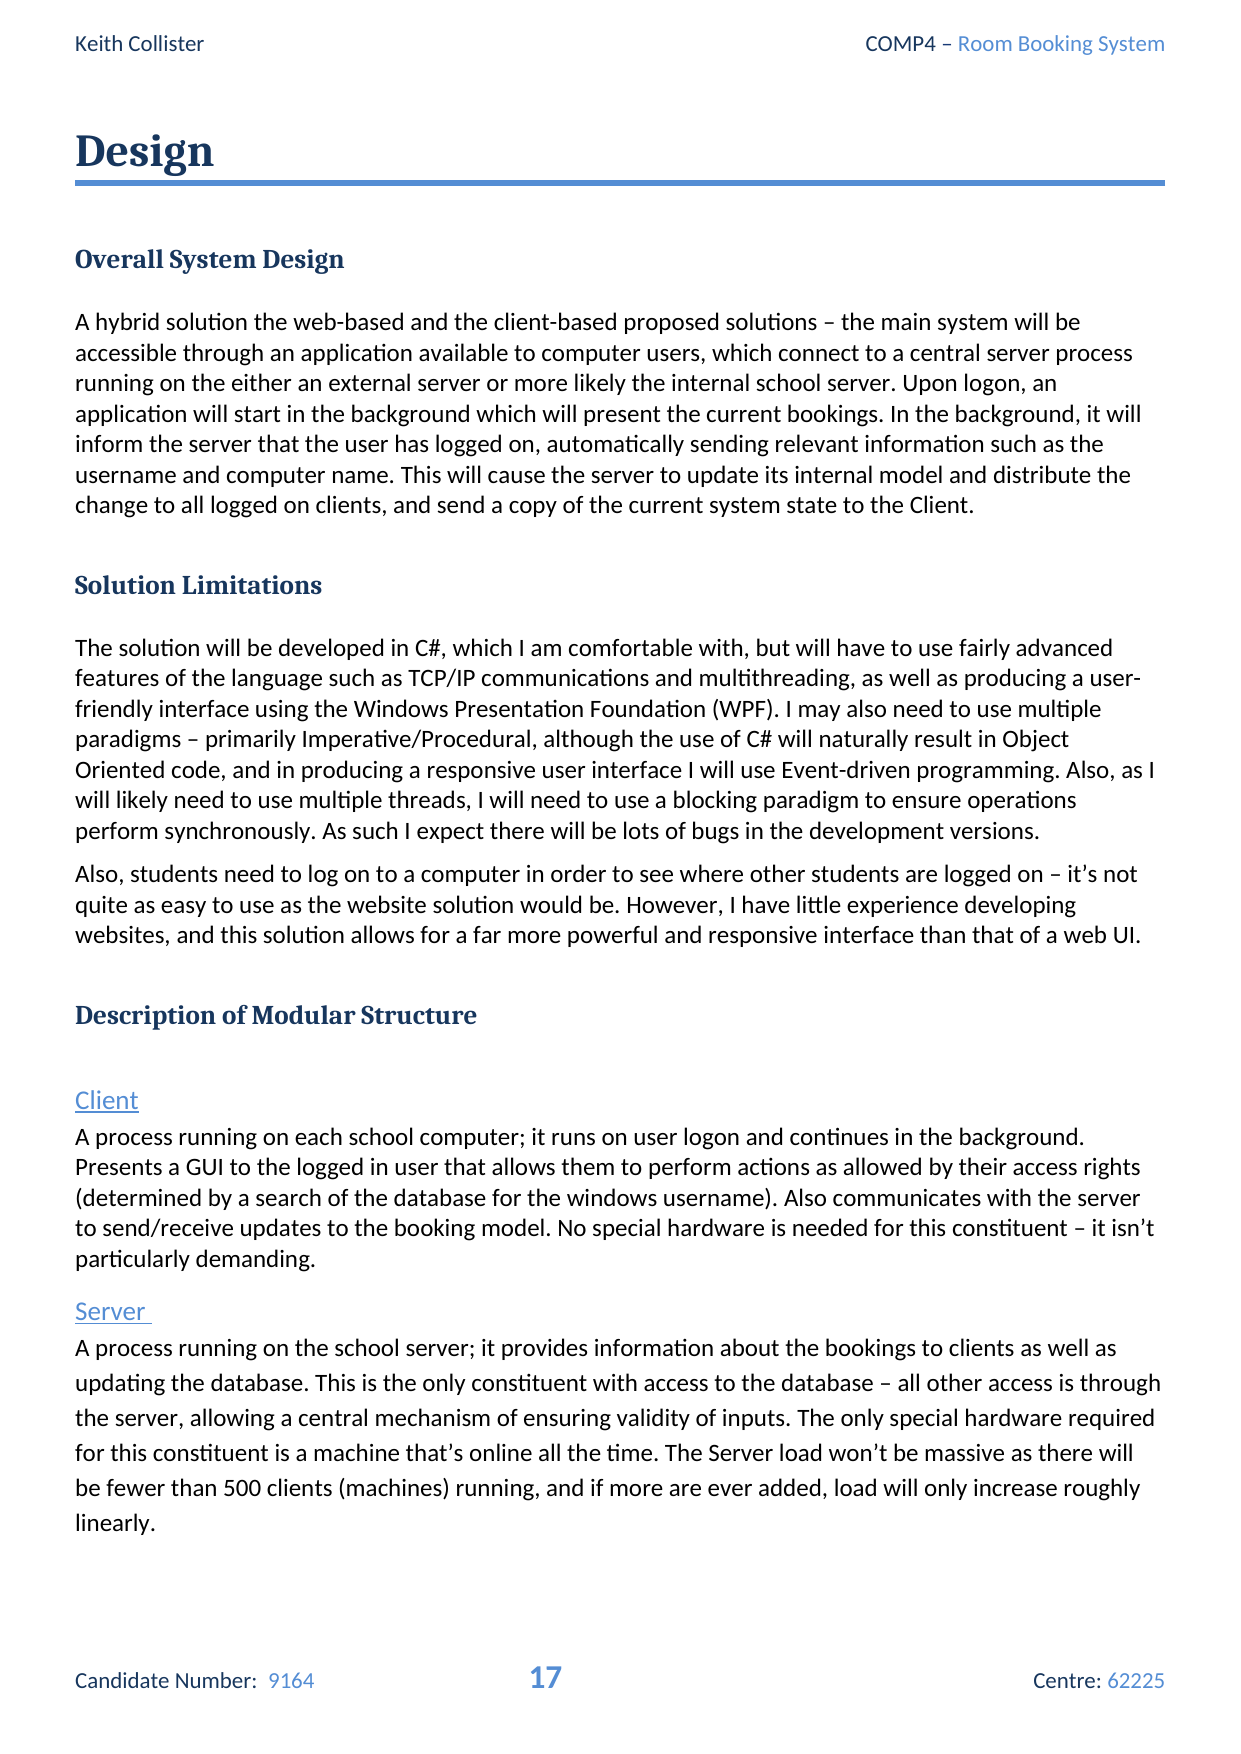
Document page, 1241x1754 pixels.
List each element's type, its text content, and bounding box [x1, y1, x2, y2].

text A process running on each school computer; it runs on user logon and continues in the background. Presents a GUI to the logged in user that allows them to perform actions as allowed by their access rights (determined by a search of the database for the windows username). Also communicates with the server to send/receive updates to the booking model. No special hardware is needed for this constituent – it isn’t particularly demanding. [75, 1121, 1165, 1273]
text The solution will be developed in C#, which I am comfortable with, but will have to use fairly advanced features of the language such as TCP/IP communications and multithreading, as well as producing a user-friendly interface using the Windows Presentation Foundation (WPF). I may also need to use multiple paradigms – primarily Imperative/Procedural, although the use of C# will naturally result in Object Oriented code, and in producing a responsive user interface I will use Event-driven programming. Also, as I will likely need to use multiple threads, I will need to use a blocking paradigm to ensure operations perform synchronously. As such I expect there will be lots of bugs in the development versions. [75, 632, 1165, 846]
text A process running on the school server; it provides information about the bookings to clients as well as updating the database. This is the only constituent with access to the database – all other access is through the server, allowing a central mechanism of ensuring validity of inputs. The only special hardware required for this constituent is a machine that’s online all the time. The Server load won’t be massive as there will be fewer than 500 clients (machines) running, and if more are ever added, load will only increase roughly linearly. [75, 1332, 1165, 1538]
subtitle Server [75, 1294, 1165, 1327]
subtitle Design [75, 125, 1165, 180]
subtitle Overall System Design [75, 244, 1165, 275]
text A hybrid solution the web-based and the client-based proposed solutions – the main system will be accessible through an application available to computer users, which connect to a central server process running on the either an external server or more likely the internal school server. Upon logon, an application will start in the background which will present the current bookings. In the background, it will inform the server that the user has logged on, automatically sending relevant information such as the username and computer name. This will cause the server to update its internal model and distribute the change to all logged on clients, and send a copy of the current system state to the Client. [75, 306, 1165, 520]
subtitle Solution Limitations [75, 570, 1165, 601]
text Also, students need to log on to a computer in order to see where other students are logged on – it’s not quite as easy to use as the website solution would be. However, I have little experience developing websites, and this solution allows for a far more powerful and responsive interface than that of a web UI. [75, 858, 1165, 950]
subtitle Client [75, 1083, 1165, 1116]
subtitle Description of Modular Structure [75, 1000, 1165, 1031]
